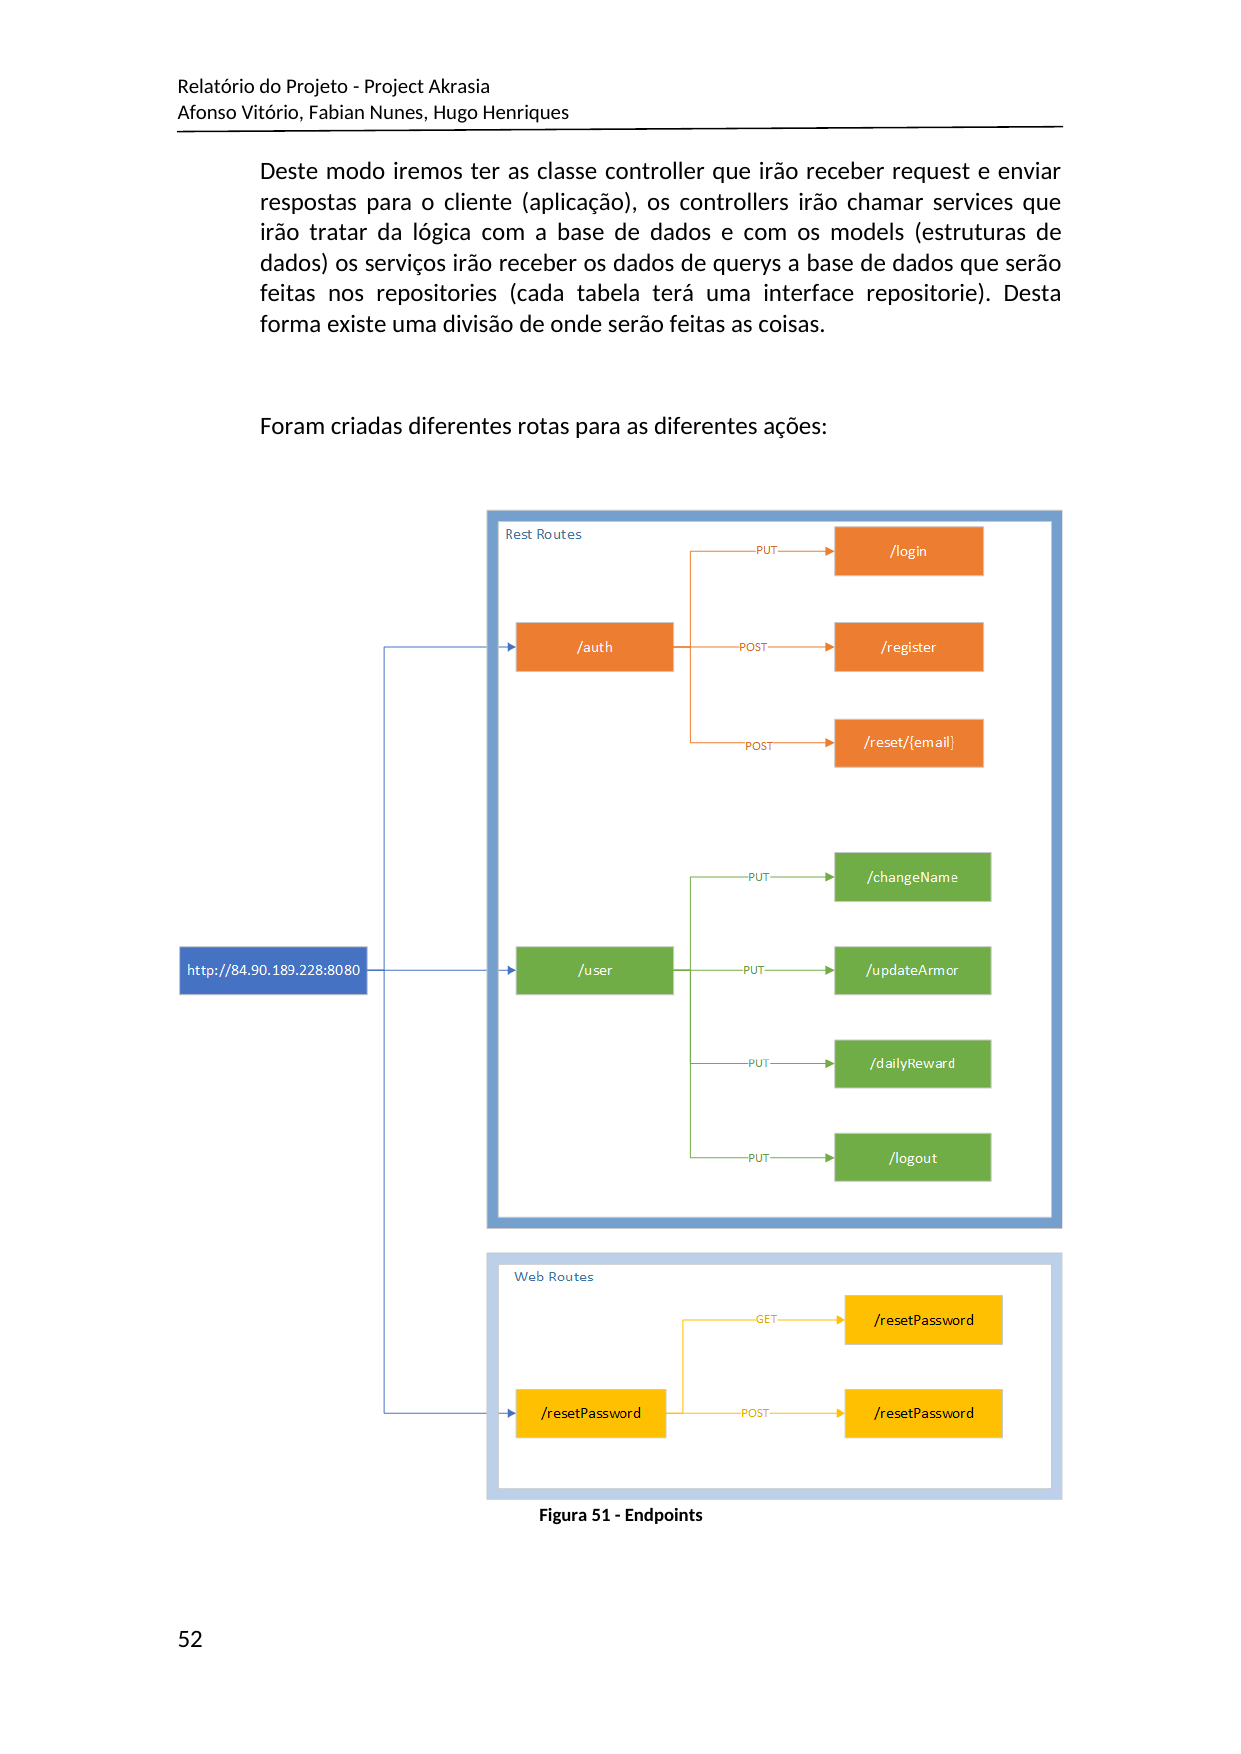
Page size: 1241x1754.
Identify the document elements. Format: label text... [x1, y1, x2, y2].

text Deste modo iremos ter as classe controller que irão receber request e enviar respostas para o cliente (aplicação), os controllers irão chamar services que irão tratar da lógica com a base de dados e com os models (estruturas de dados) os serviços irão receber os dados de querys a base de dados que serão feitas nos repositories (cada tabela terá uma interface repositorie). Desta forma existe uma divisão de onde serão feitas as coisas. [260, 155, 1063, 338]
picture [178, 509, 1063, 1500]
text Foram criadas diferentes rotas para as diferentes ações: [260, 410, 1063, 441]
